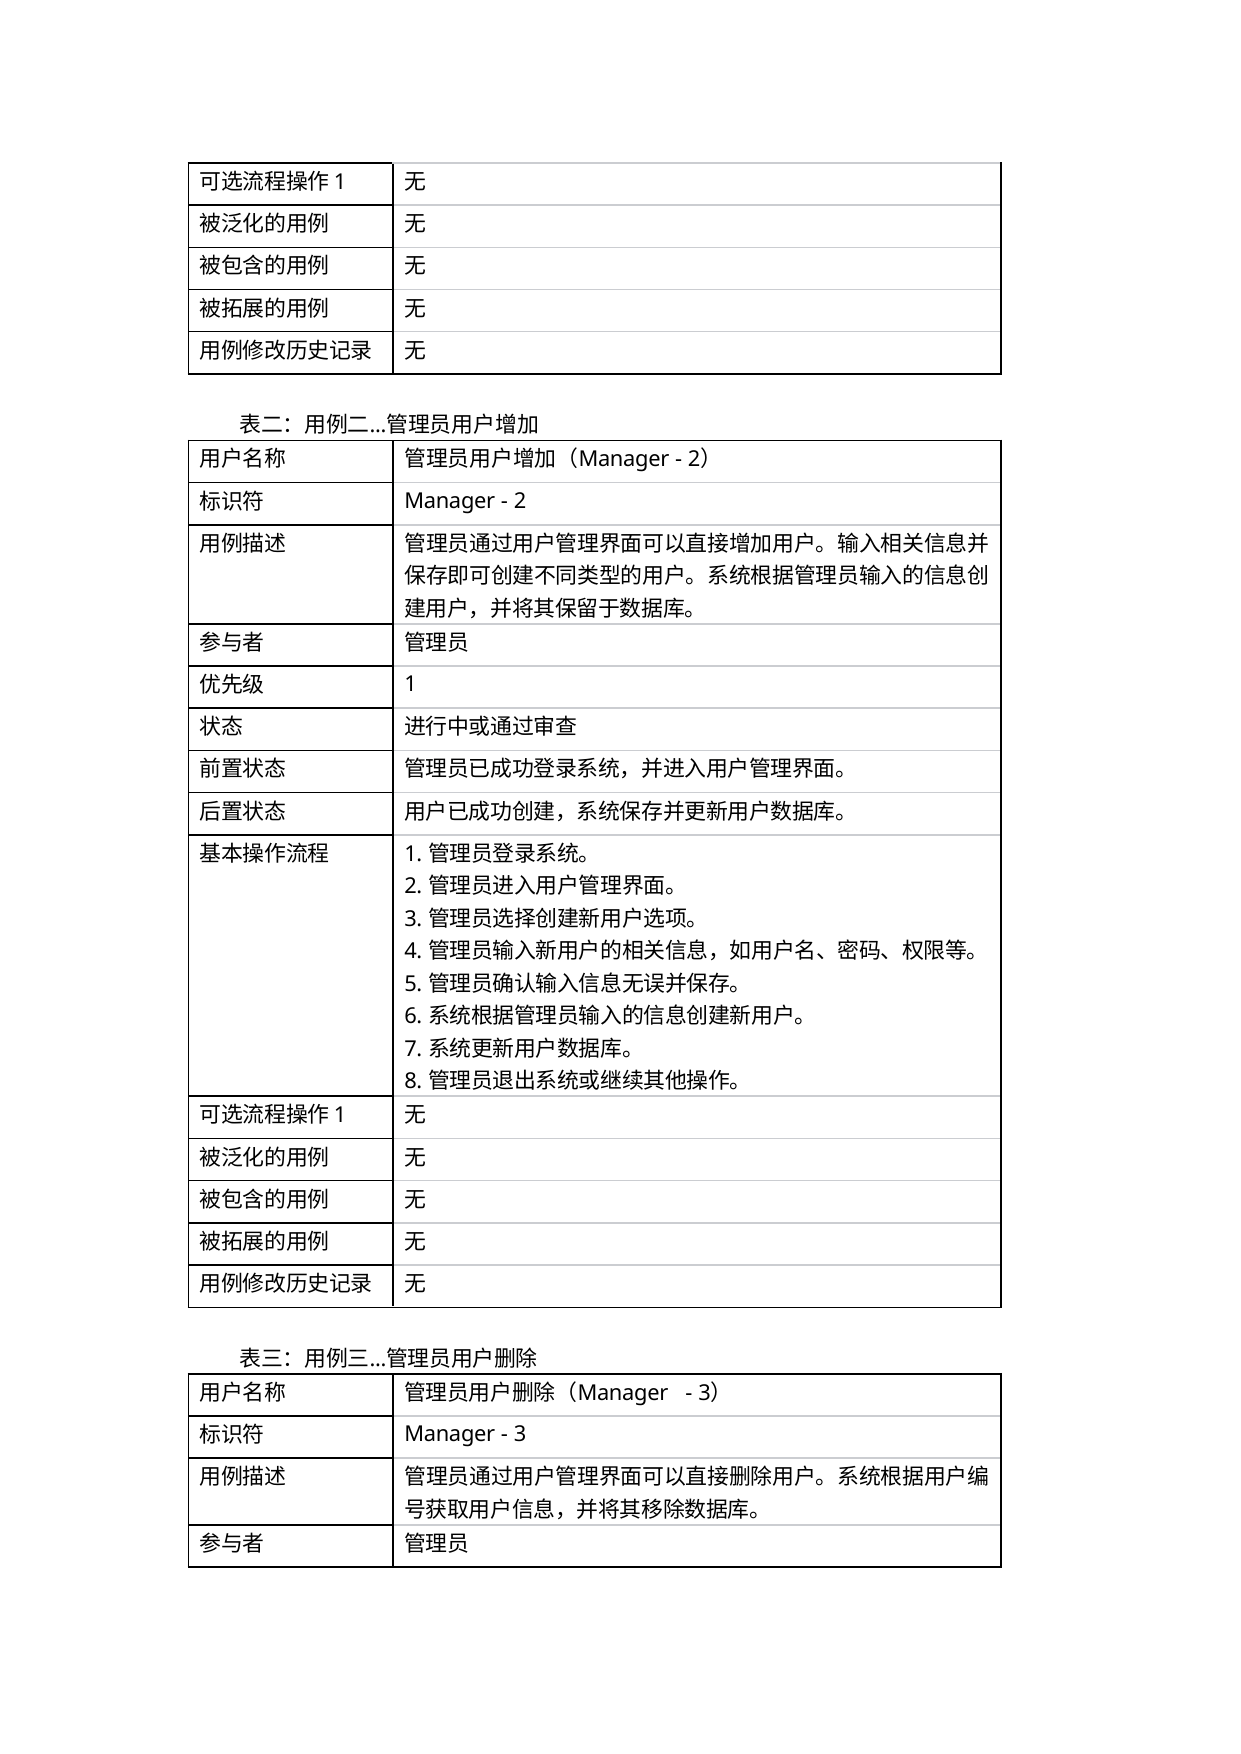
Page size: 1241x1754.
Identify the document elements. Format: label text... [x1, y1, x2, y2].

table_cell 用例描述 [189, 526, 392, 623]
table_cell 基本操作流程 [189, 836, 392, 1095]
table_cell 无 [394, 164, 1000, 204]
table_cell 被泛化的用例 [189, 206, 392, 246]
table_cell 状态 [189, 709, 392, 749]
table_cell 无 [394, 1266, 1000, 1306]
table_cell 前置状态 [189, 751, 392, 792]
text 表二：用例二...管理员用户增加 [187, 407, 1053, 439]
table_cell 无 [394, 1097, 1000, 1138]
table_cell 无 [394, 248, 1000, 288]
table_cell 优先级 [189, 667, 392, 707]
table_header 管理员用户删除（Manager - 3） [394, 1375, 1000, 1415]
table_header 用户名称 [189, 1375, 392, 1415]
table_cell 1 [394, 667, 1000, 707]
table_cell 无 [394, 1139, 1000, 1180]
table_cell 被包含的用例 [189, 1181, 392, 1222]
table_cell 标识符 [189, 483, 392, 524]
table_cell 标识符 [189, 1417, 392, 1457]
table_header 管理员用户增加（Manager - 2） [394, 441, 1000, 482]
table_cell 无 [394, 206, 1000, 246]
table_cell 后置状态 [189, 793, 392, 834]
table_cell 用例描述 [189, 1459, 392, 1524]
table_cell 管理员已成功登录系统，并进入用户管理界面。 [394, 751, 1000, 792]
table_cell 被拓展的用例 [189, 1224, 392, 1264]
table_cell 进行中或通过审查 [394, 709, 1000, 749]
table_cell Manager - 3 [394, 1417, 1000, 1457]
table_cell 参与者 [189, 1526, 392, 1566]
table_cell 无 [394, 1224, 1000, 1264]
table_cell 参与者 [189, 625, 392, 665]
table_cell 管理员 [394, 1526, 1000, 1566]
table_cell 管理员 [394, 625, 1000, 665]
text 表三：用例三...管理员用户删除 [187, 1340, 1053, 1373]
table_cell 无 [394, 332, 1000, 373]
table_cell 被拓展的用例 [189, 290, 392, 331]
table_cell 可选流程操作1 [189, 1097, 392, 1138]
table_header 用户名称 [189, 441, 392, 482]
table_cell 用户已成功创建，系统保存并更新用户数据库。 [394, 793, 1000, 834]
table_cell 管理员通过用户管理界面可以直接删除用户。系统根据用户编号获取用户信息，并将其移除数据库。 [394, 1459, 1000, 1524]
table_cell 被泛化的用例 [189, 1139, 392, 1180]
table_cell Manager - 2 [394, 483, 1000, 524]
table_cell 无 [394, 1181, 1000, 1222]
table_cell 用例修改历史记录 [189, 332, 392, 373]
table_cell 1. 管理员登录系统。 2. 管理员进入用户管理界面。 3. 管理员选择创建新用户选项。 4. 管理员输入新用户的相关信息，如用户名、密码、权限等。 5. 管理员确认输入信息无误并保存。 6. 系统根据管理员输入的信息创建新用户。 7. 系统更新用户数据库。 8. 管理员退出系统或继续其他操作。 [394, 836, 1000, 1095]
table_cell 被包含的用例 [189, 248, 392, 288]
table_cell 无 [394, 290, 1000, 331]
table_cell 可选流程操作1 [189, 164, 392, 204]
table_cell 管理员通过用户管理界面可以直接增加用户。输入相关信息并保存即可创建不同类型的用户。系统根据管理员输入的信息创建用户，并将其保留于数据库。 [394, 526, 1000, 623]
table_cell 用例修改历史记录 [189, 1266, 392, 1306]
